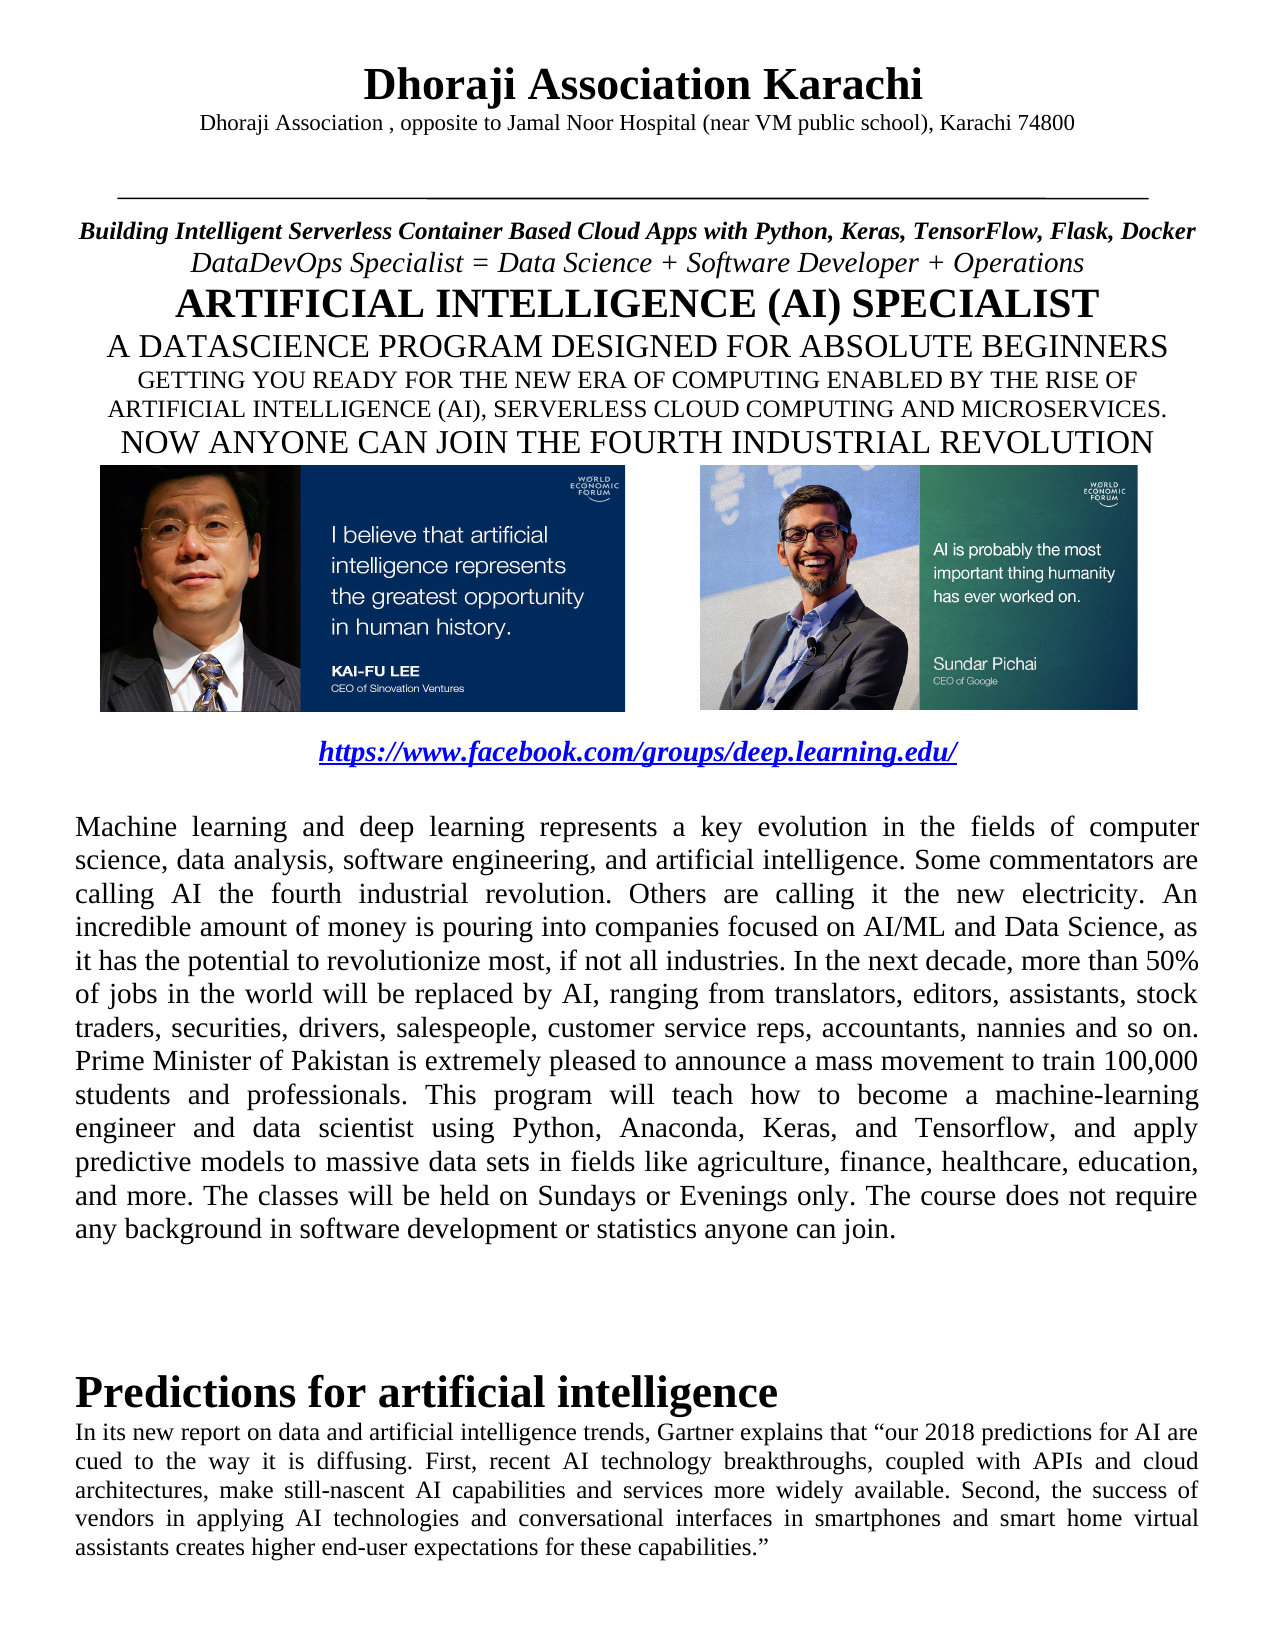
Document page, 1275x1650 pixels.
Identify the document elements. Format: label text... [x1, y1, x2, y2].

text Building Intelligent Serverless Container Based Cloud Apps with Python, Keras, TensorFlow, Flask, Docker [75, 216, 1200, 245]
text ARTIFICIAL INTELLIGENCE (AI) spEcialist [75, 279, 1200, 327]
text https://www.facebook.com/groups/deep.learning.edu/ [75, 734, 1200, 767]
text In its new report on data and artificial intelligence trends, Gartner explains that “our 2018 predictions for AI are cued to the way it is diffusing. First, recent AI technology breakthroughs, coupled with APIs and cloud architectures, make still-nascent AI capabilities and services more widely available. Second, the success of vendors in applying AI technologies and conversational interfaces in smartphones and smart home virtual assistants creates higher end-user expectations for these capabilities.” [75, 1417, 1200, 1561]
text Machine learning and deep learning represents a key evolution in the fields of computer science, data analysis, software engineering, and artificial intelligence. Some commentators are calling AI the fourth industrial revolution. Others are calling it the new electricity. An incredible amount of money is pouring into companies focused on AI/ML and Data Science, as it has the potential to revolutionize most, if not all industries. In the next decade, more than 50% of jobs in the world will be replaced by AI, ranging from translators, editors, assistants, stock traders, securities, drivers, salespeople, customer service reps, accountants, nannies and so on. Prime Minister of Pakistan is extremely pleased to announce a mass movement to train 100,000 students and professionals. This program will teach how to become a machine-learning engineer and data scientist using Python, Anaconda, Keras, and Tensorflow, and apply predictive models to massive data sets in fields like agriculture, finance, healthcare, education, and more. The classes will be held on Sundays or Evenings only. The course does not require any background in software development or statistics anyone can join. [75, 809, 1200, 1245]
picture [100, 465, 625, 712]
text Predictions for artificial intelligence [75, 1364, 1200, 1417]
picture [700, 465, 1138, 710]
text getting you ready for the new era of computing enabled by the rise of artificial intelligence (AI), Serverless Cloud Computing AND microservices. [75, 365, 1200, 422]
text A datascience Program DEsigned for absolute beginners [75, 327, 1200, 365]
text Dhoraji Association Karachi [75, 56, 1200, 109]
text DataDevOps Specialist = Data Science + Software Developer + Operations [75, 245, 1200, 279]
text Dhoraji Association , opposite to Jamal Noor Hospital (near VM public school), Karachi 74800 [75, 109, 1200, 135]
text now anyone can join the fourth industrial revolution [75, 422, 1200, 461]
